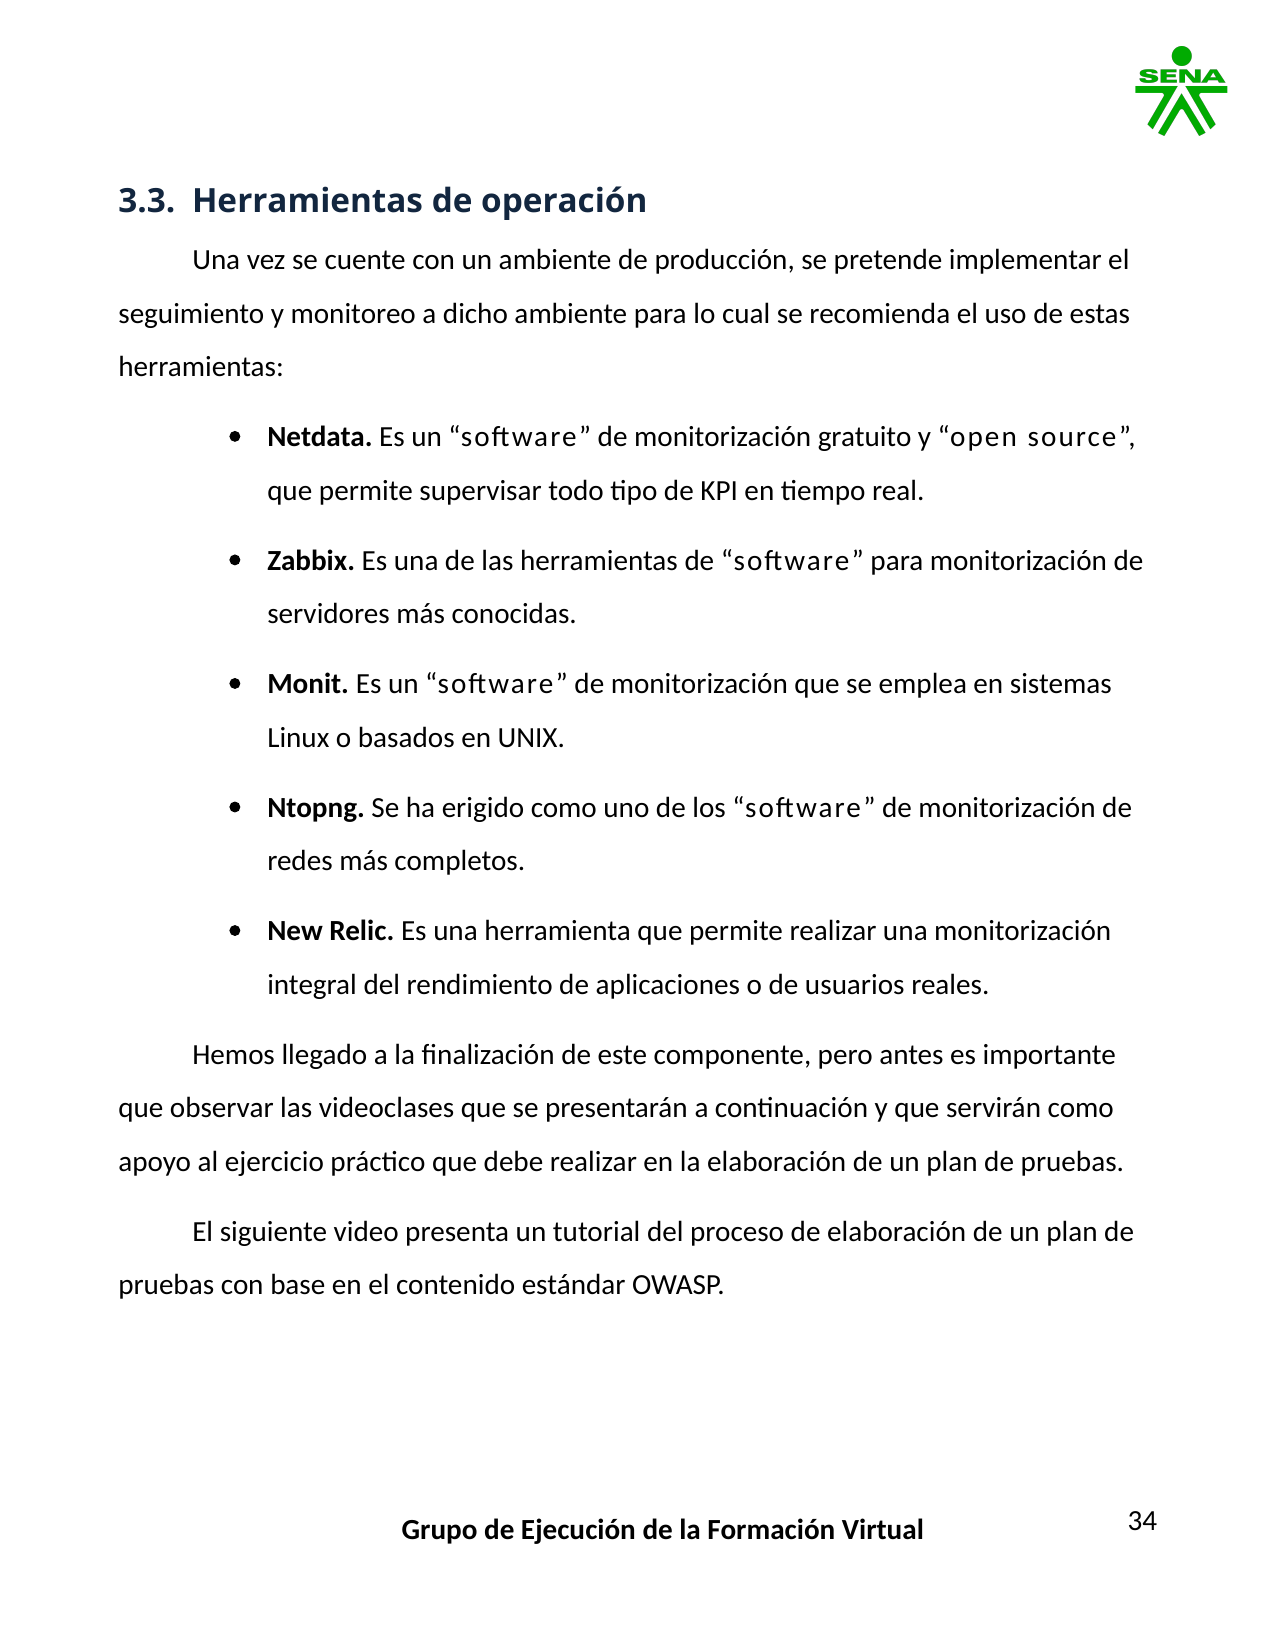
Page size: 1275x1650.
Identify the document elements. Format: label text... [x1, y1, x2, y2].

text El siguiente video presenta un tutorial del proceso de elaboración de un plan de pruebas con base en el contenido estándar OWASP. [118, 1213, 1157, 1302]
picture [1135, 46, 1228, 136]
list Ntopng. Se ha erigido como uno de los “software” de monitorización de redes más completos. [230, 789, 1157, 878]
list New Relic. Es una herramienta que permite realizar una monitorización integral del rendimiento de aplicaciones o de usuarios reales. [230, 912, 1157, 1002]
text Una vez se cuente con un ambiente de producción, se pretende implementar el seguimiento y monitoreo a dicho ambiente para lo cual se recomienda el uso de estas herramientas: [118, 241, 1157, 384]
subtitle Herramientas de operación [118, 177, 1157, 223]
list Monit. Es un “software” de monitorización que se emplea en sistemas Linux o basados en UNIX. [230, 665, 1157, 754]
list Zabbix. Es una de las herramientas de “software” para monitorización de servidores más conocidas. [230, 542, 1157, 631]
list Netdata. Es un “software” de monitorización gratuito y “open source”, que permite supervisar todo tipo de KPI en tiempo real. [230, 418, 1157, 507]
text Hemos llegado a la finalización de este componente, pero antes es importante que observar las videoclases que se presentarán a continuación y que servirán como apoyo al ejercicio práctico que debe realizar en la elaboración de un plan de pruebas. [118, 1036, 1157, 1178]
